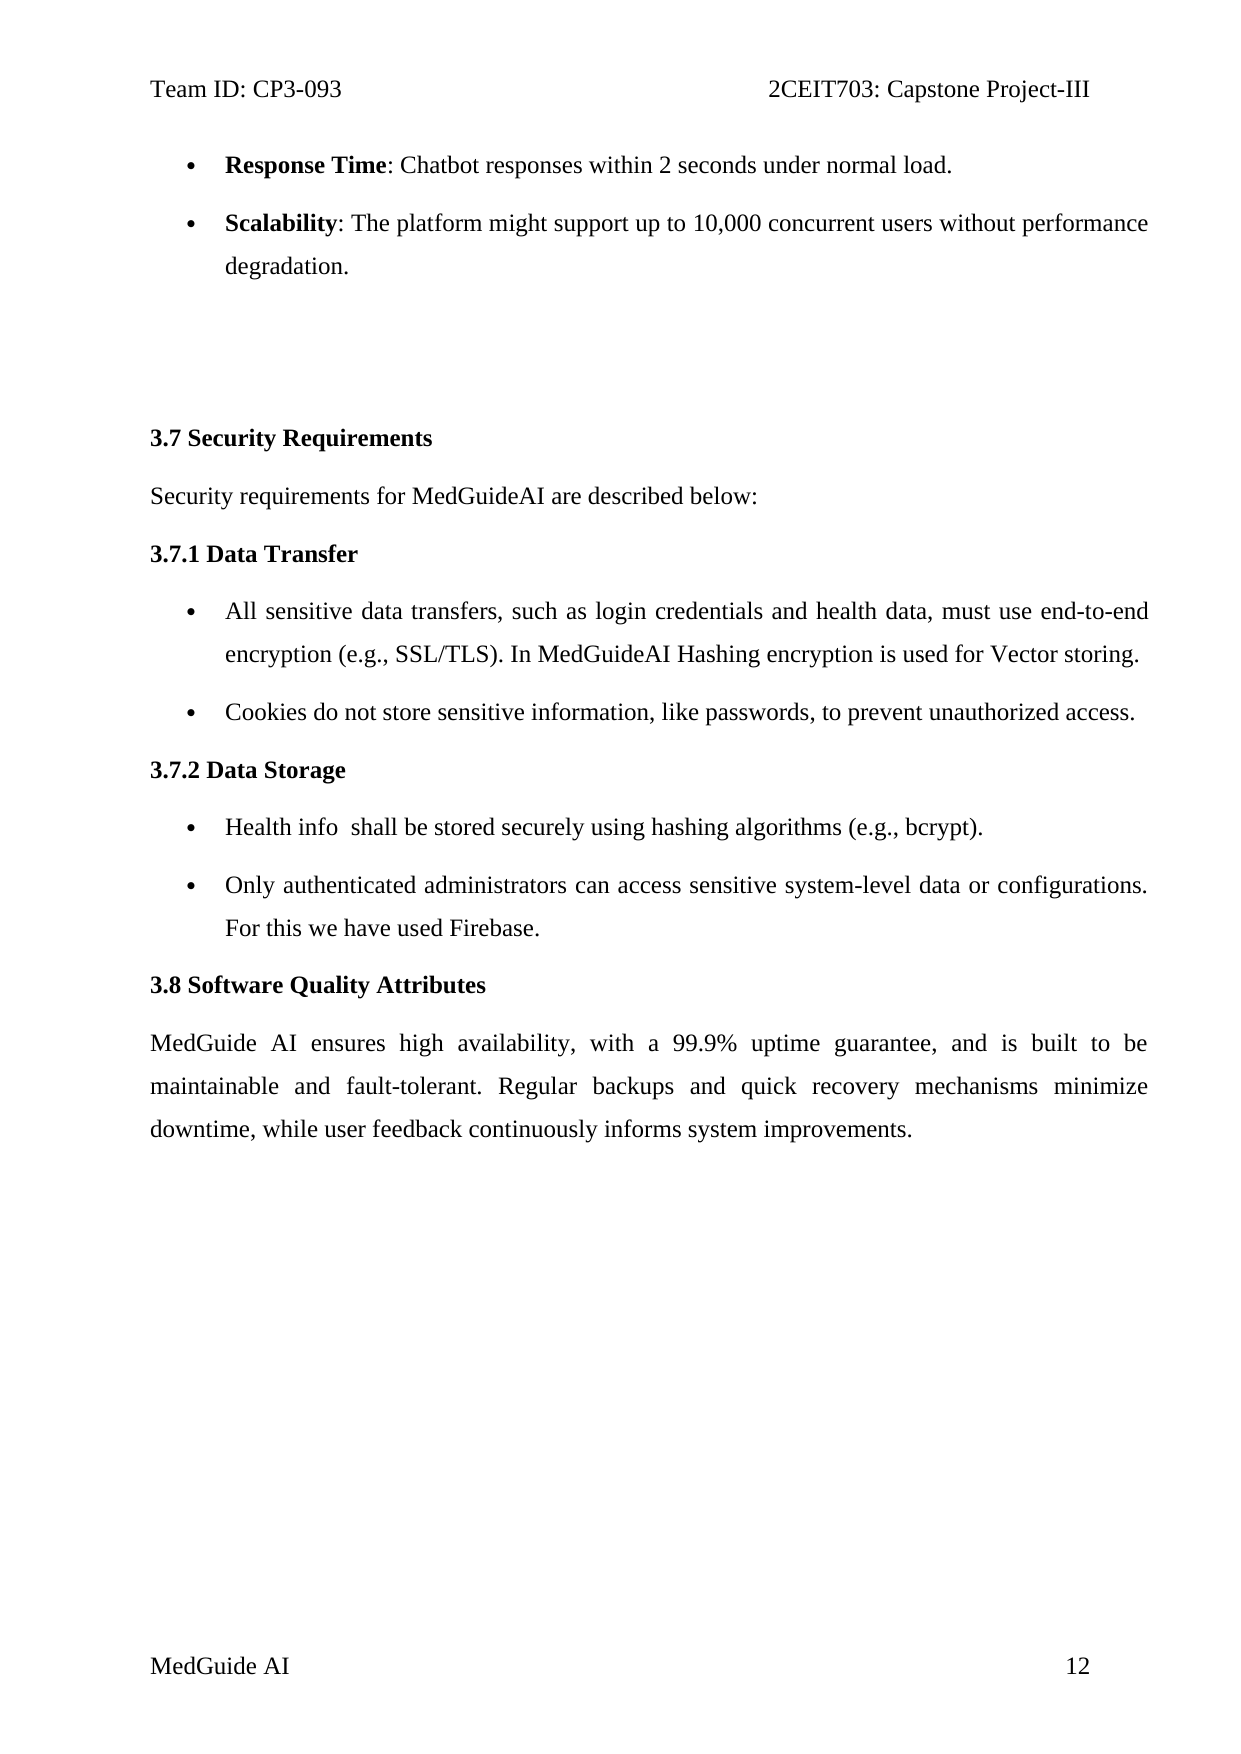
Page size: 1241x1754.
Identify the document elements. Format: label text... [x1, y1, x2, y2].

list All sensitive data transfers, such as login credentials and health data, must use end-to-end encryption (e.g., SSL/TLS). In MedGuideAI Hashing encryption is used for Vector storing. [187, 596, 1149, 668]
text 3.8 Software Quality Attributes [150, 971, 1149, 999]
text Security requirements for MedGuideAI are described below: [150, 481, 1149, 510]
list Response Time: Chatbot responses within 2 seconds under normal load. [187, 150, 1149, 179]
text 3.7.2 Data Storage [150, 755, 1149, 783]
list Health info shall be stored securely using hashing algorithms (e.g., bcrypt). [187, 812, 1149, 841]
list Scalability: The platform might support up to 10,000 concurrent users without performance degradation. [187, 208, 1149, 279]
list Only authenticated administrators can access sensitive system-level data or configurations. For this we have used Firebase. [187, 870, 1149, 942]
text 3.7 Security Requirements [150, 423, 1149, 452]
text MedGuide AI ensures high availability, with a 99.9% uptime guarantee, and is built to be maintainable and fault-tolerant. Regular backups and quick recovery mechanisms minimize downtime, while user feedback continuously informs system improvements. [150, 1028, 1149, 1143]
text 3.7.1 Data Transfer [150, 539, 1149, 567]
list Cookies do not store sensitive information, like passwords, to prevent unauthorized access. [187, 697, 1149, 726]
